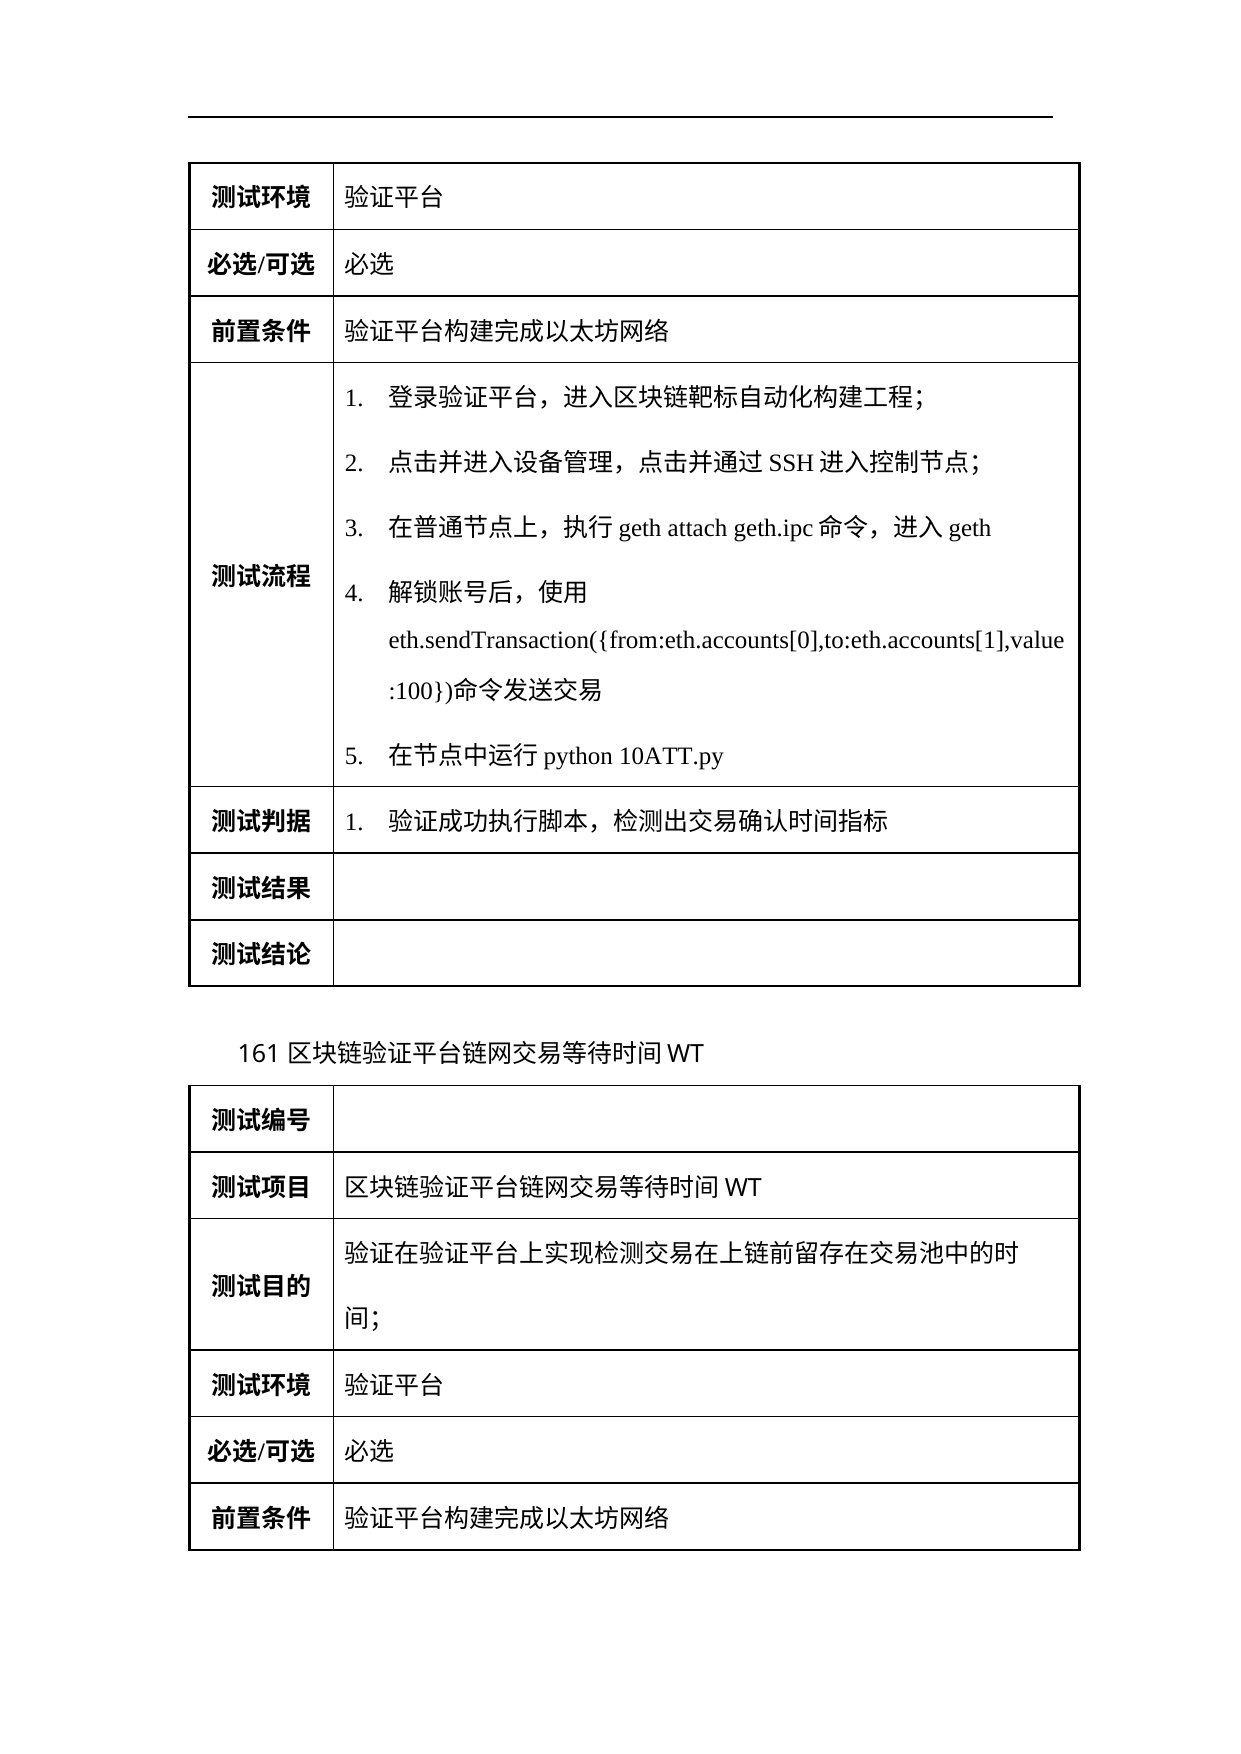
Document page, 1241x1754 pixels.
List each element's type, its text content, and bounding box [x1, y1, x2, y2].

table_cell 测试环境 [191, 164, 333, 228]
table_cell 必选 [334, 1417, 1078, 1482]
table_cell 前置条件 [191, 1484, 333, 1549]
table_cell 必选/可选 [191, 230, 333, 295]
table_cell 测试流程 [191, 363, 333, 786]
table_cell 验证成功执行脚本，检测出交易确认时间指标 [334, 787, 1078, 852]
table_cell 必选 [334, 230, 1078, 295]
table_cell 验证在验证平台上实现检测交易在上链前留存在交易池中的时间； [334, 1219, 1078, 1349]
table_cell 测试项目 [191, 1153, 333, 1218]
table_cell [334, 921, 1078, 985]
table_cell 区块链验证平台链网交易等待时间WT [334, 1153, 1078, 1218]
table_cell 测试判据 [191, 787, 333, 852]
table_cell 验证平台构建完成以太坊网络 [334, 297, 1078, 362]
table_cell 测试结果 [191, 854, 333, 919]
table_cell 验证平台 [334, 1351, 1078, 1416]
table_cell 验证平台 [334, 164, 1078, 228]
table_cell 测试环境 [191, 1351, 333, 1416]
table_header 测试编号 [191, 1086, 333, 1151]
text 161 区块链验证平台链网交易等待时间WT [187, 1019, 1053, 1084]
table_cell [334, 854, 1078, 919]
table_cell 必选/可选 [191, 1417, 333, 1482]
table_header [334, 1086, 1078, 1151]
table_cell 登录验证平台，进入区块链靶标自动化构建工程； 点击并进入设备管理，点击并通过SSH进入控制节点； 在普通节点上，执行geth attach geth.ipc命令，进入geth 解锁账号后，使用eth.sendTransaction({from:eth.accounts[0],to:eth.accounts[1],value:100})命令发送交易 在节点中运行python 10ATT.py [334, 363, 1078, 786]
table_cell 验证平台构建完成以太坊网络 [334, 1484, 1078, 1549]
table_cell 测试目的 [191, 1219, 333, 1349]
table_cell 前置条件 [191, 297, 333, 362]
table_cell 测试结论 [191, 921, 333, 985]
